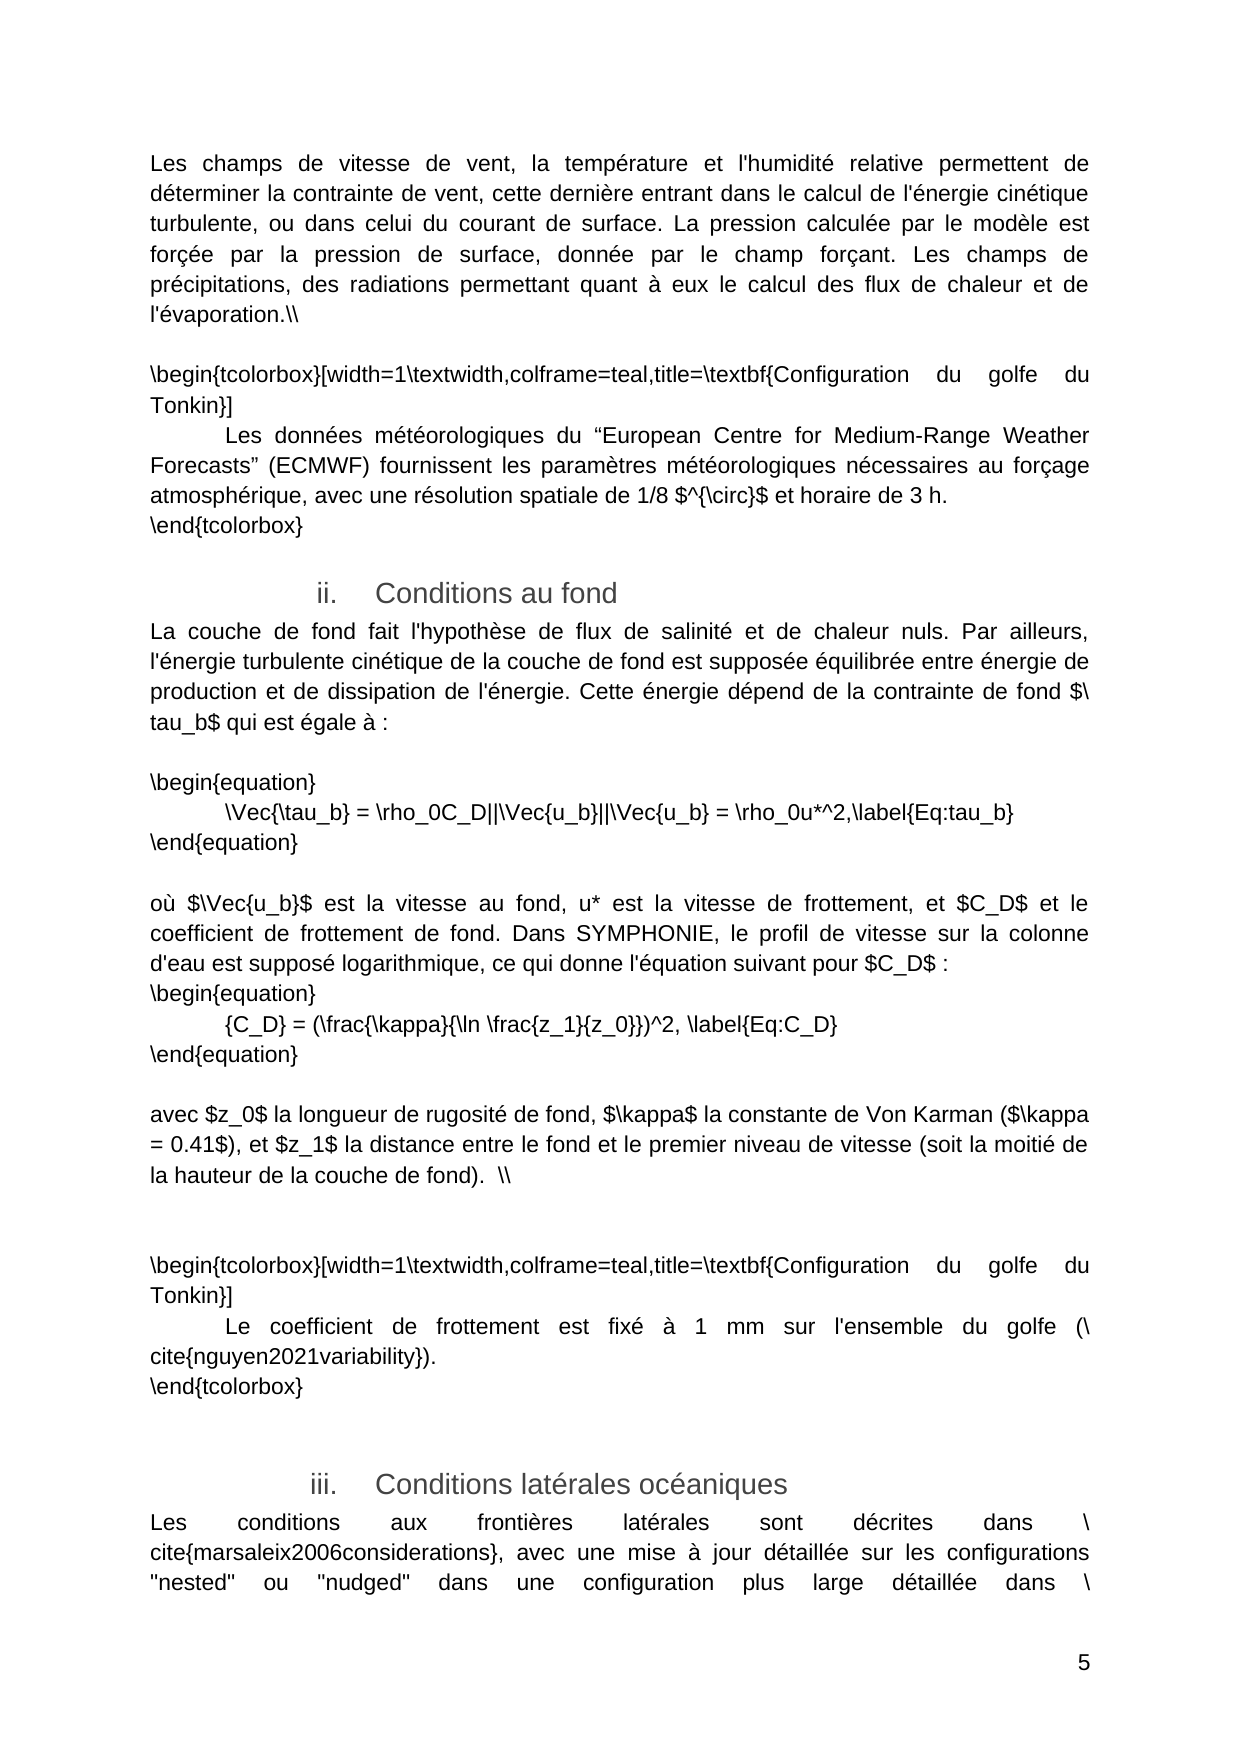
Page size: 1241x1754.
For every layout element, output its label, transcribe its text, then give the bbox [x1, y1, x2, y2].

text {C_D} = (\frac{\kappa}{\ln \frac{z_1}{z_0}})^2, \label{Eq:C_D} [150, 1011, 1090, 1037]
text \begin{tcolorbox}[width=1\textwidth,colframe=teal,title=\textbf{Configuration du golfe du Tonkin}] [150, 1252, 1090, 1309]
subtitle Conditions latérales océaniques [337, 1467, 1090, 1500]
text \end{equation} [150, 829, 1090, 856]
text \begin{equation} [150, 980, 1090, 1007]
text où $\Vec{u_b}$ est la vitesse au fond, u* est la vitesse de frottement, et $C_D$ et le coefficient de frottement de fond. Dans SYMPHONIE, le profil de vitesse sur la colonne d'eau est supposé logarithmique, ce qui donne l'équation suivant pour $C_D$ : [150, 890, 1090, 977]
text \begin{tcolorbox}[width=1\textwidth,colframe=teal,title=\textbf{Configuration du golfe du Tonkin}] [150, 361, 1090, 418]
text \begin{equation} [150, 769, 1090, 795]
text \Vec{\tau_b} = \rho_0C_D||\Vec{u_b}||\Vec{u_b} = \rho_0u*^2,\label{Eq:tau_b} [150, 799, 1090, 826]
text La couche de fond fait l'hypothèse de flux de salinité et de chaleur nuls. Par ailleurs, l'énergie turbulente cinétique de la couche de fond est supposée équilibrée entre énergie de production et de dissipation de l'énergie. Cette énergie dépend de la contrainte de fond $\tau_b$ qui est égale à : [150, 618, 1090, 735]
text Les champs de vitesse de vent, la température et l'humidité relative permettent de déterminer la contrainte de vent, cette dernière entrant dans le calcul de l'énergie cinétique turbulente, ou dans celui du courant de surface. La pression calculée par le modèle est forçée par la pression de surface, donnée par le champ forçant. Les champs de précipitations, des radiations permettant quant à eux le calcul des flux de chaleur et de l'évaporation.\\ [150, 150, 1090, 327]
text \end{tcolorbox} [150, 1373, 1090, 1399]
text \end{equation} [150, 1041, 1090, 1067]
text Le coefficient de frottement est fixé à 1 mm sur l'ensemble du golfe (\cite{nguyen2021variability}). [150, 1313, 1090, 1369]
subtitle Conditions au fond [337, 576, 1090, 609]
text Les données météorologiques du “European Centre for Medium-Range Weather Forecasts” (ECMWF) fournissent les paramètres météorologiques nécessaires au forçage atmosphérique, avec une résolution spatiale de 1/8 $^{\circ}$ et horaire de 3 h. [150, 422, 1090, 509]
text \end{tcolorbox} [150, 512, 1090, 539]
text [150, 1509, 1090, 1596]
text avec $z_0$ la longueur de rugosité de fond, $\kappa$ la constante de Von Karman ($\kappa = 0.41$), et $z_1$ la distance entre le fond et le premier niveau de vitesse (soit la moitié de la hauteur de la couche de fond). \\ [150, 1101, 1090, 1188]
